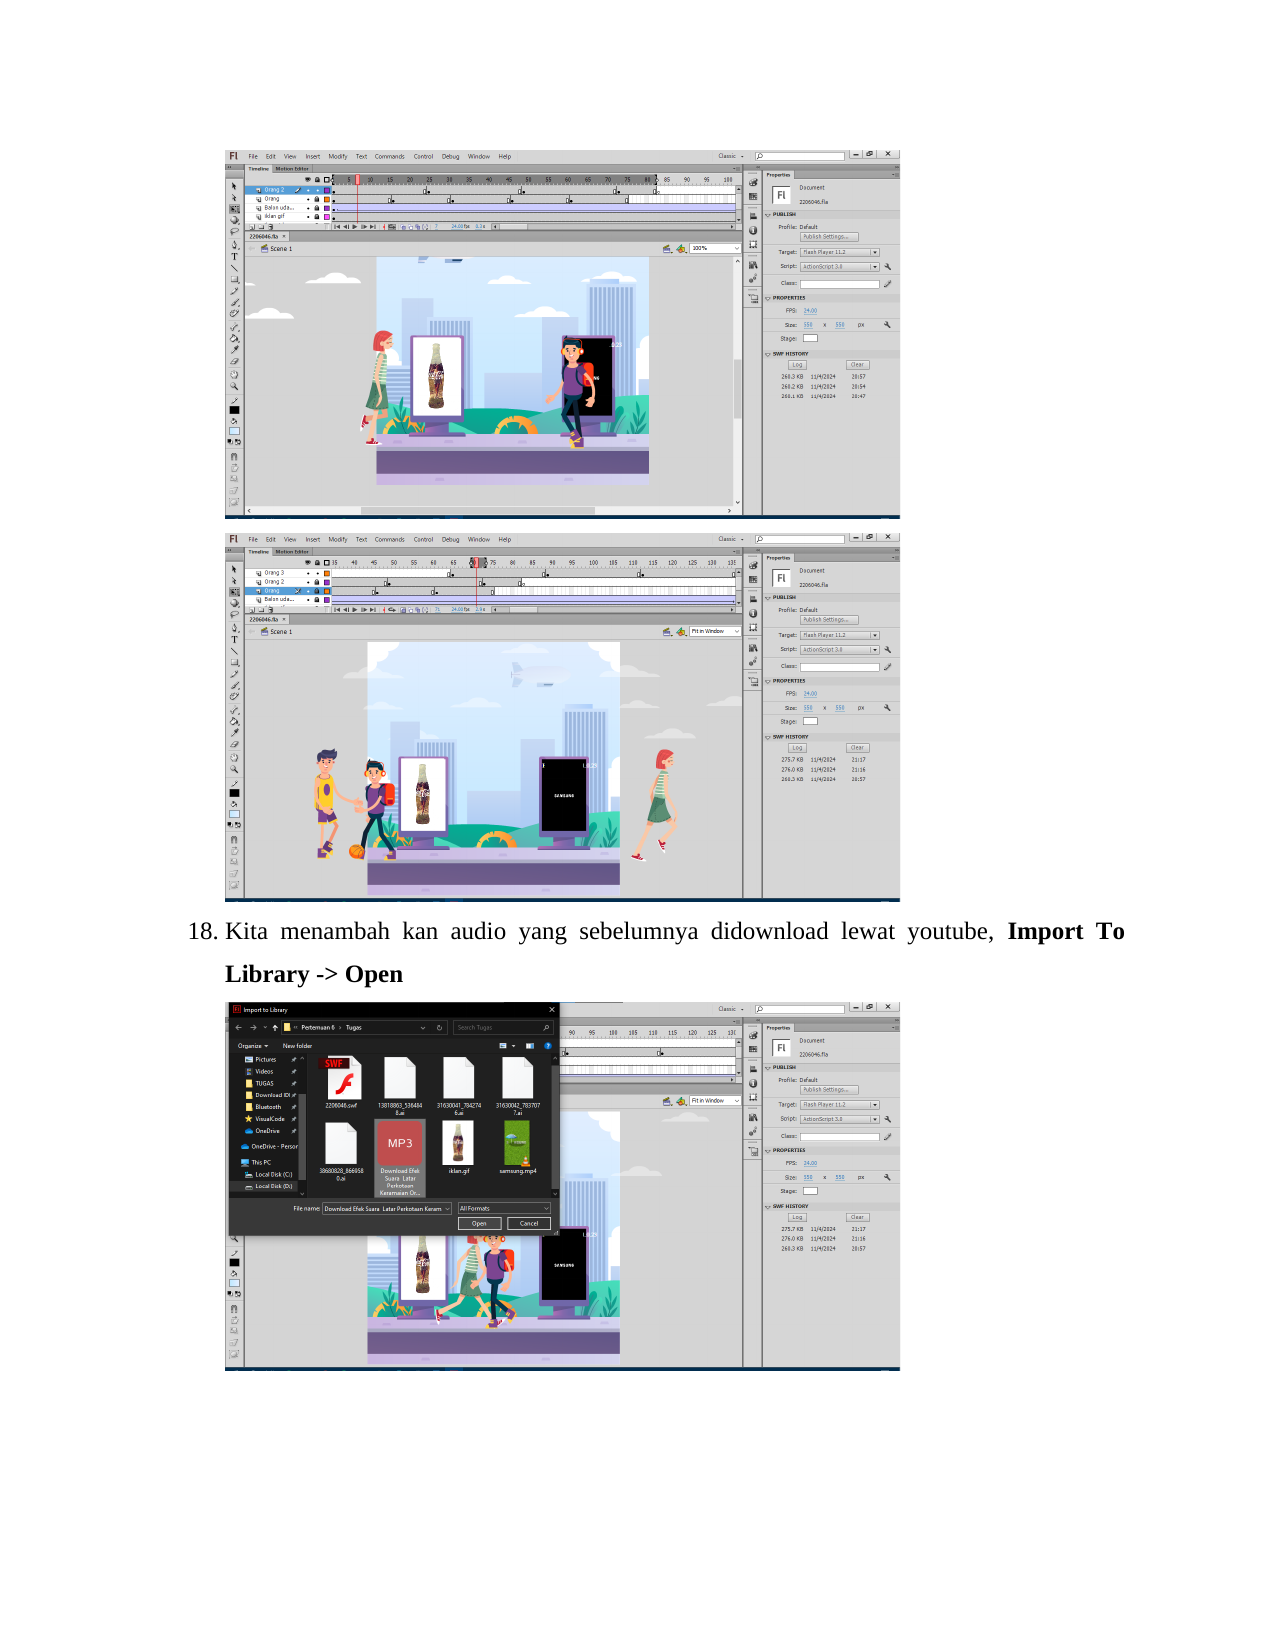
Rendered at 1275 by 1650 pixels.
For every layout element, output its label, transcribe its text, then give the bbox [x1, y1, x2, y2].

picture [225, 150, 901, 519]
picture [225, 1002, 901, 1371]
list Kita menambah kan audio yang sebelumnya didownload lewat youtube, Import To Library -> Open [187, 916, 1125, 988]
picture [225, 533, 901, 902]
